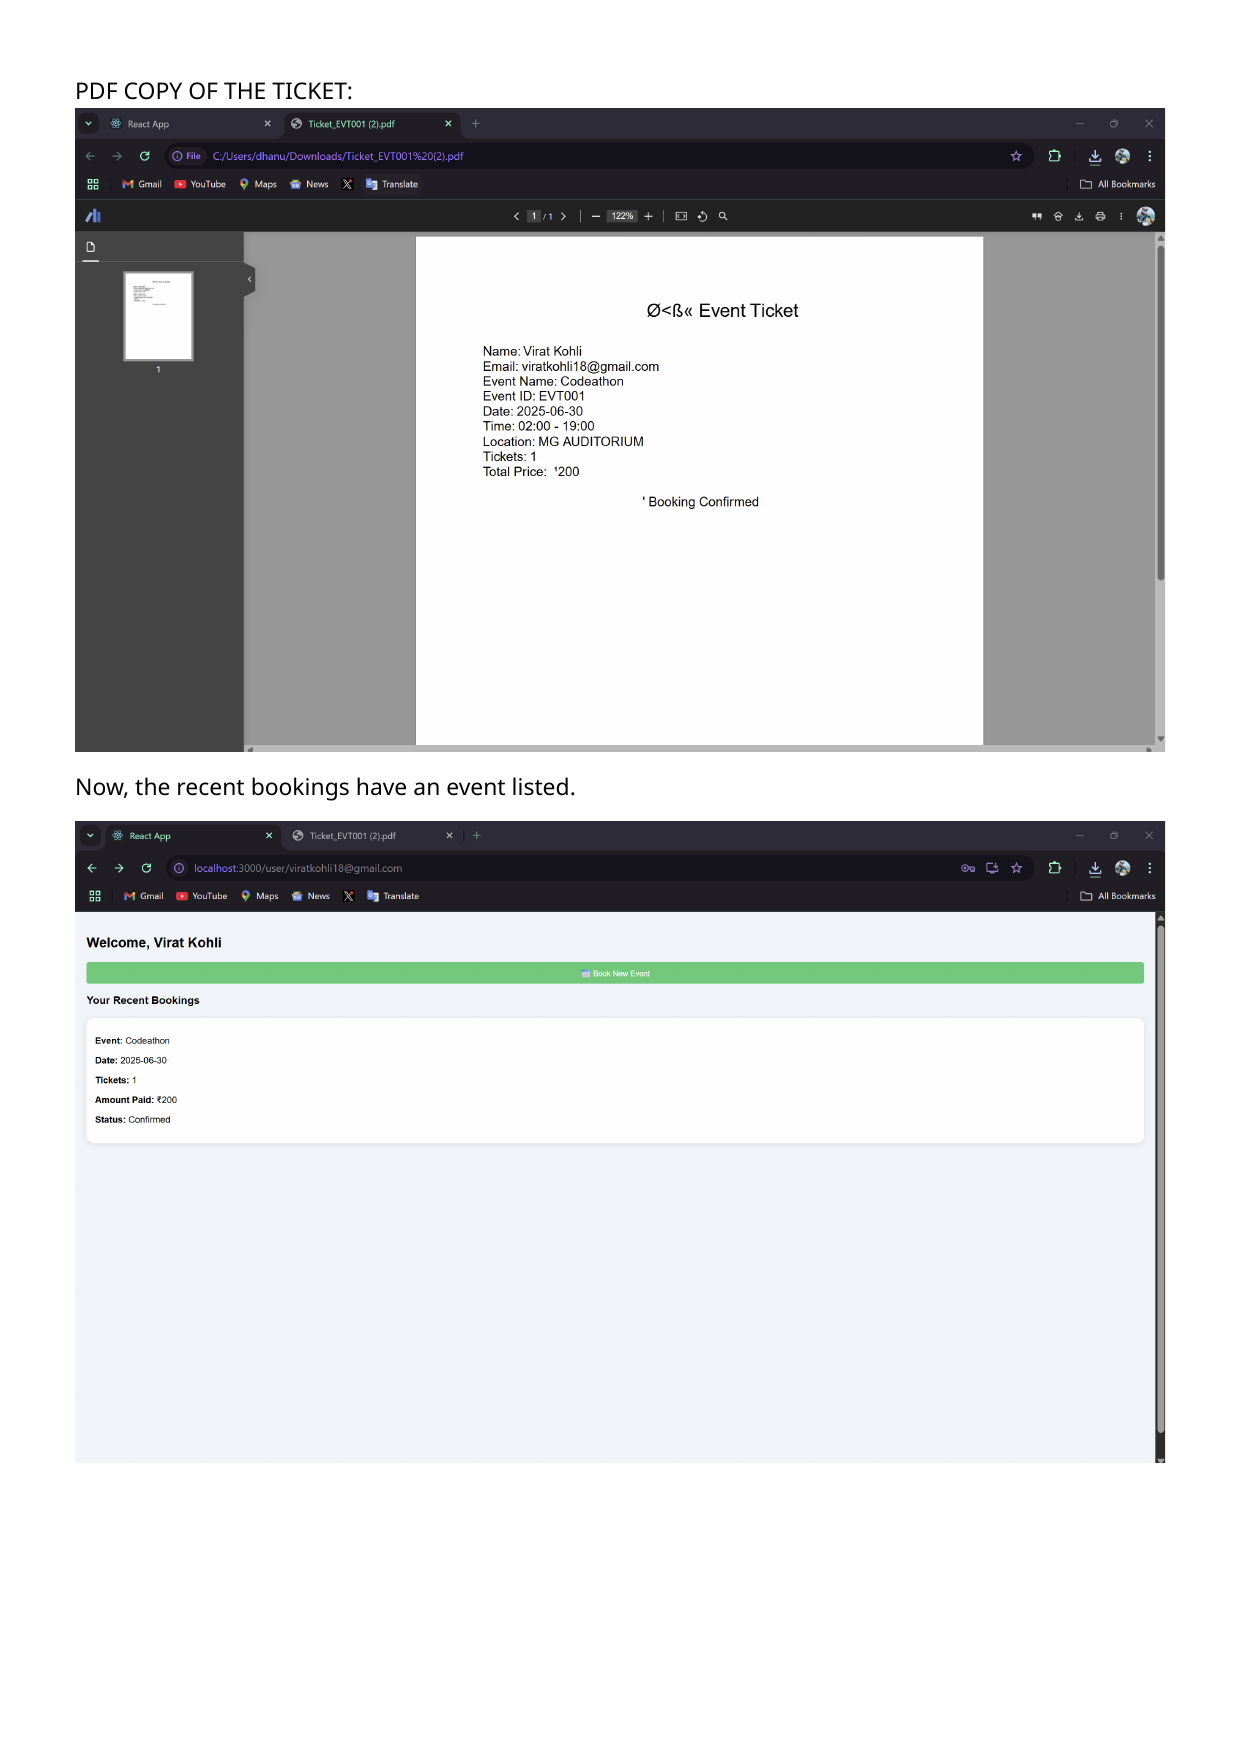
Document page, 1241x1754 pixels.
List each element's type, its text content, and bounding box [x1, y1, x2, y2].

picture [75, 821, 1166, 1463]
picture [75, 108, 1166, 752]
text Now, the recent bookings have an event listed. [75, 771, 1165, 802]
text PDF COPY OF THE TICKET: [75, 75, 1165, 108]
